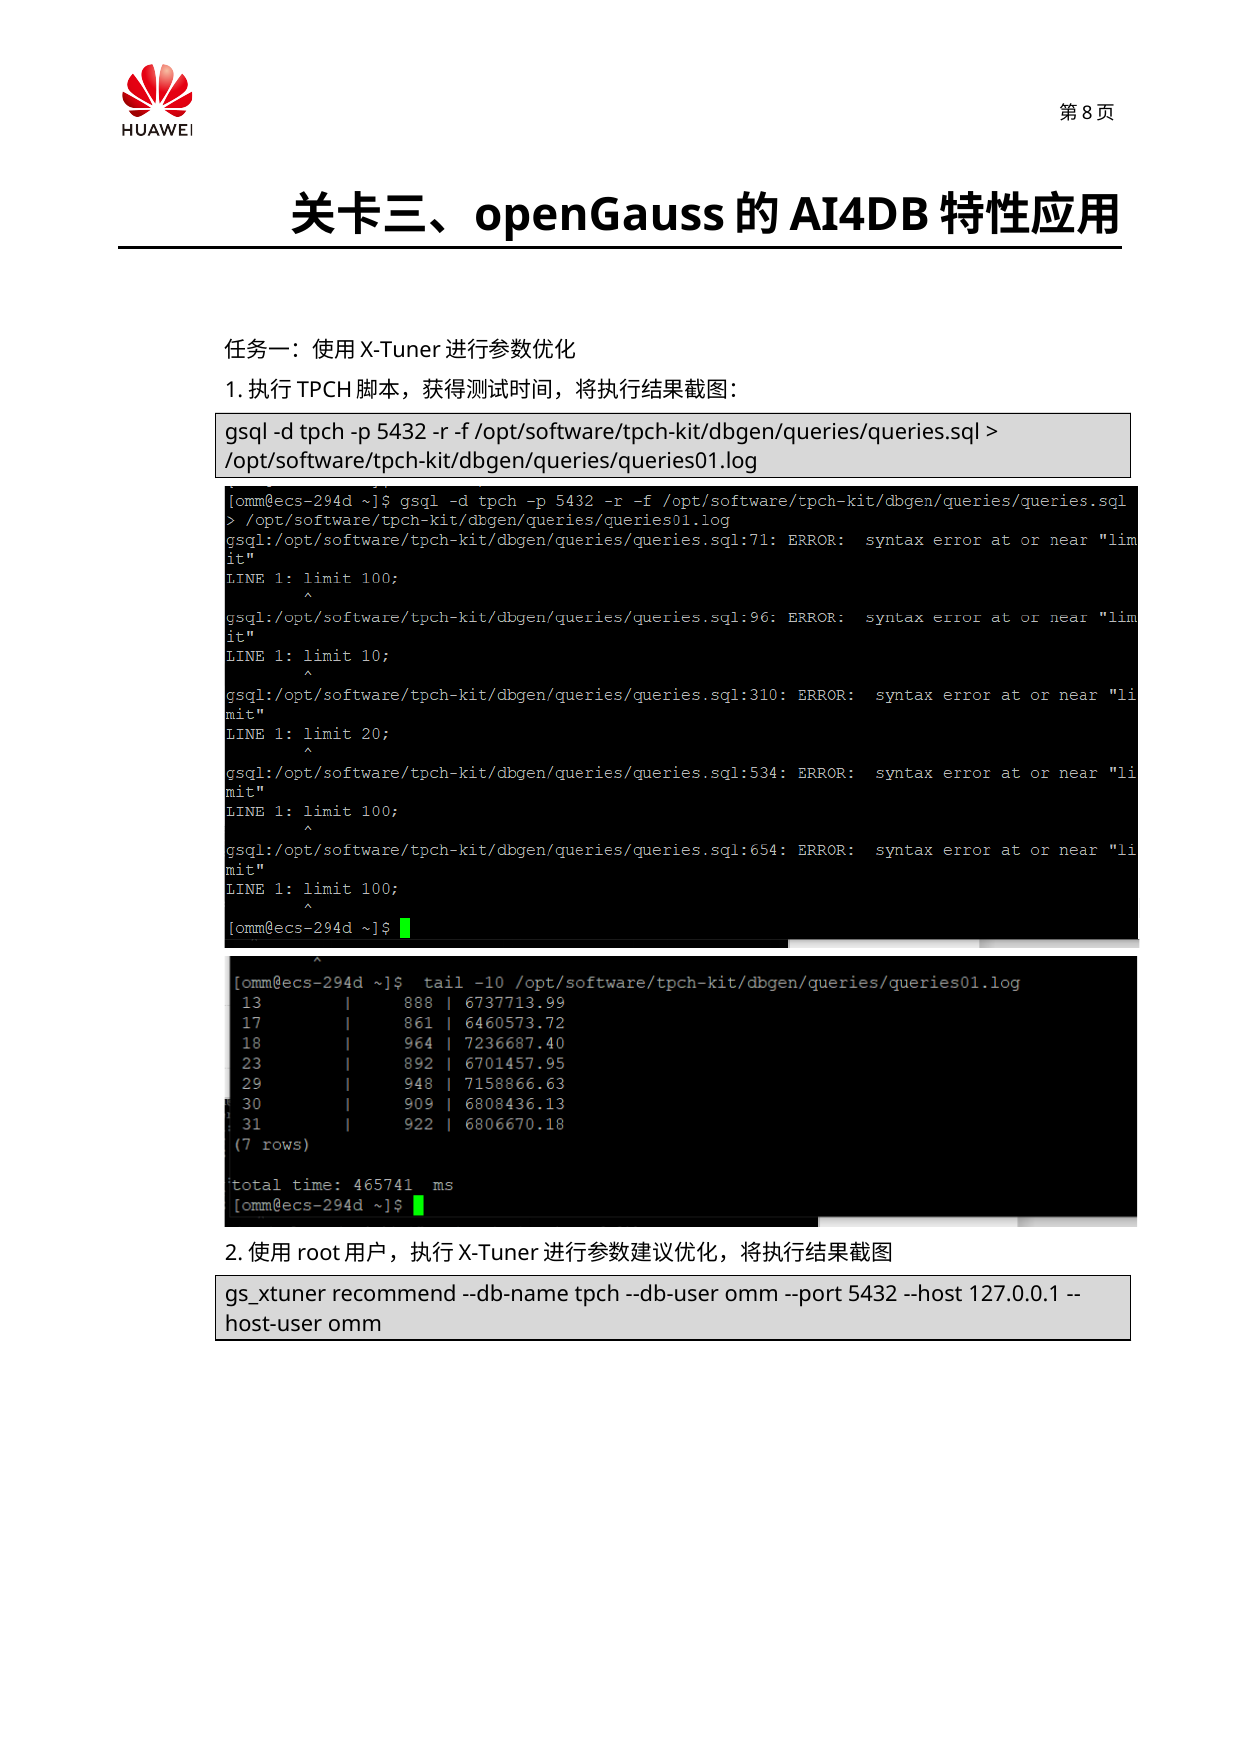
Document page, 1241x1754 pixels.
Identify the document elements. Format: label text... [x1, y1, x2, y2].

text gs_xtuner recommend --db-name tpch --db-user omm --port 5432 --host 127.0.0.1 --host-user omm [216, 1276, 1130, 1339]
text gsql -d tpch -p 5432 -r -f /opt/software/tpch-kit/dbgen/queries/queries.sql > /opt/software/tpch-kit/dbgen/queries/queries01.log [216, 414, 1130, 477]
text 1. 执行TPCH脚本，获得测试时间，将执行结果截图： [224, 372, 1122, 404]
picture [224, 486, 1140, 948]
text 2. 使用root用户，执行X-Tuner进行参数建议优化，将执行结果截图 [224, 1235, 1122, 1266]
subtitle 关卡三、openGauss的AI4DB特性应用 [118, 177, 1122, 246]
text 任务一：使用X-Tuner进行参数优化 [224, 332, 1122, 364]
picture [122, 64, 193, 136]
picture [224, 956, 1138, 1227]
